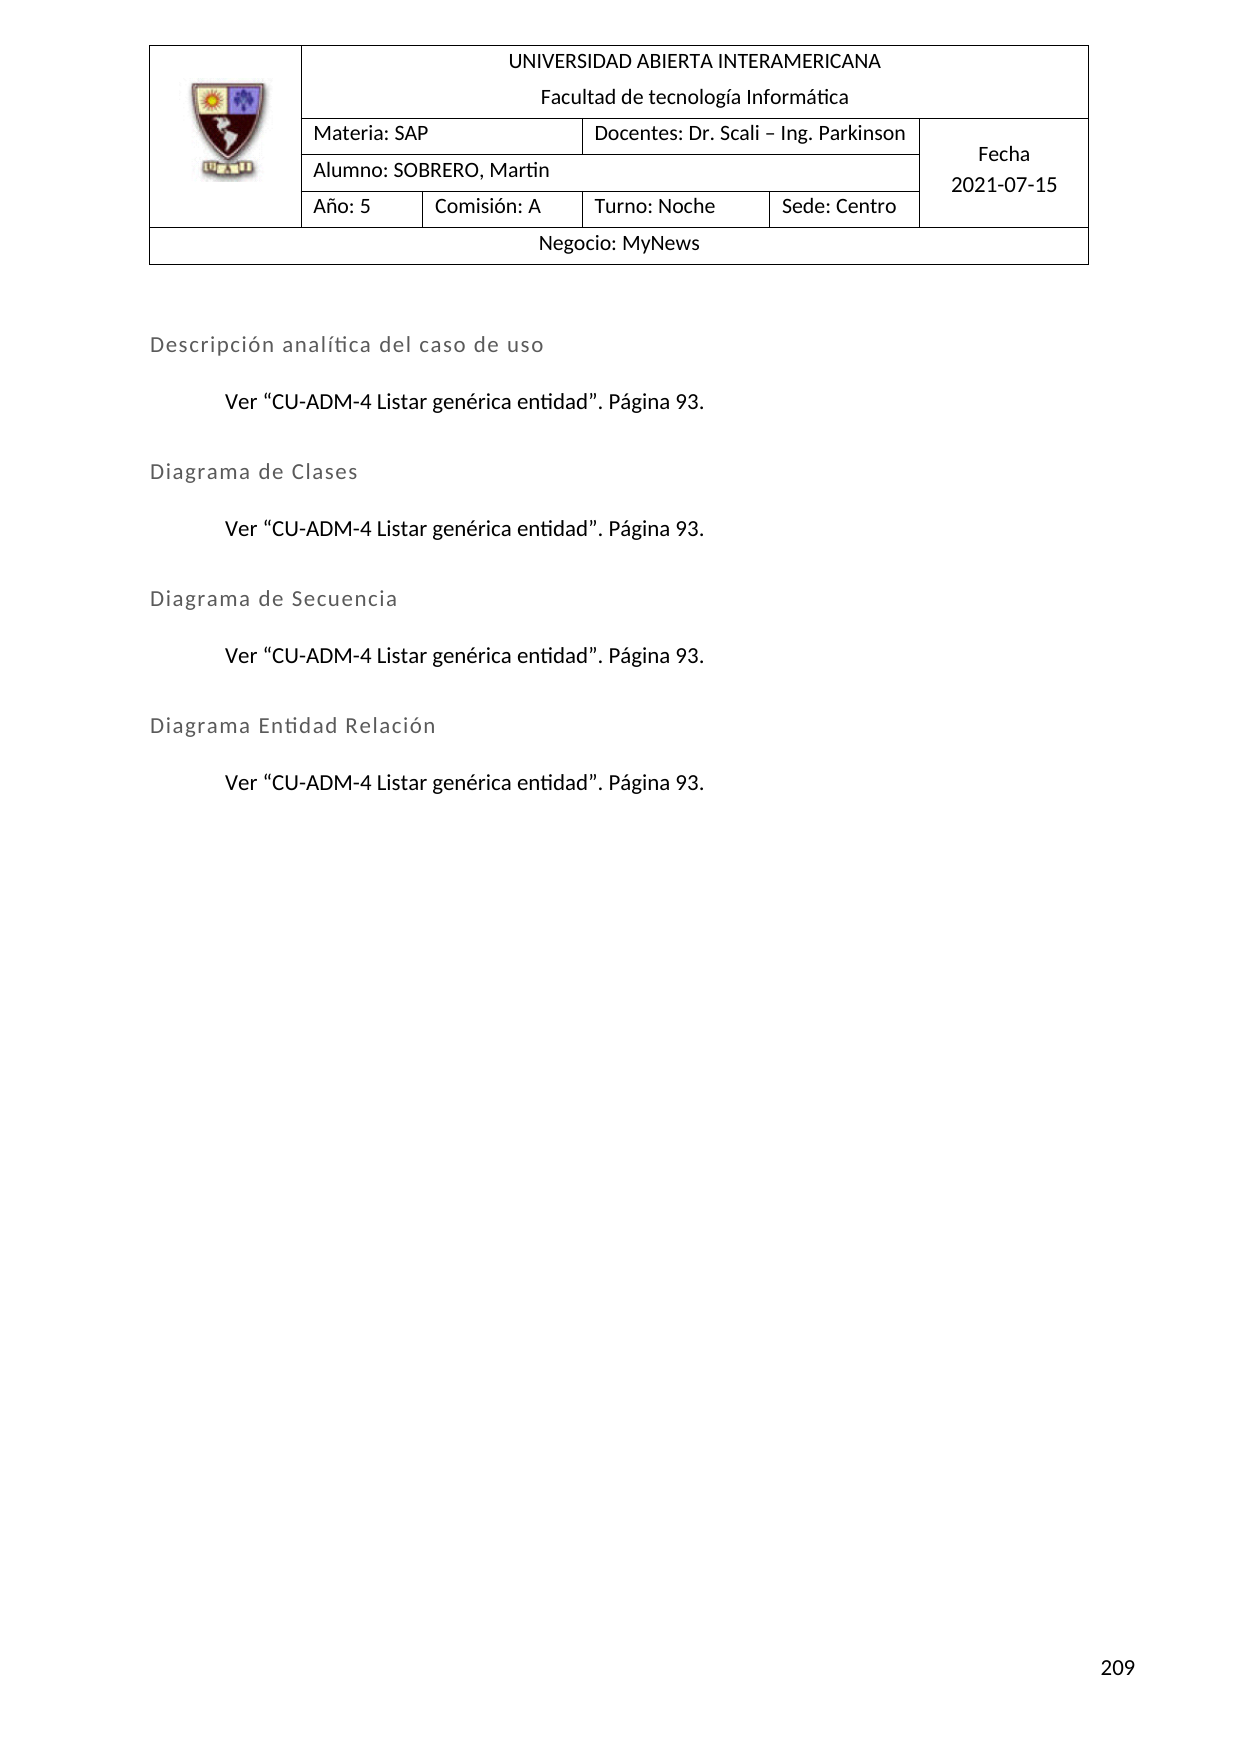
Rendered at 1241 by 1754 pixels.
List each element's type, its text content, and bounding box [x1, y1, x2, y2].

subtitle Descripción analítica del caso de uso [150, 330, 1135, 358]
subtitle Diagrama Entidad Relación [150, 711, 1135, 739]
text Ver “CU-ADM-4 Listar genérica entidad”. Página 93. [150, 387, 1135, 416]
subtitle Diagrama de Secuencia [150, 584, 1135, 612]
text Ver “CU-ADM-4 Listar genérica entidad”. Página 93. [150, 514, 1135, 542]
text Ver “CU-ADM-4 Listar genérica entidad”. Página 93. [150, 768, 1135, 796]
picture [177, 74, 278, 187]
text Ver “CU-ADM-4 Listar genérica entidad”. Página 93. [150, 641, 1135, 669]
subtitle Diagrama de Clases [150, 457, 1135, 485]
